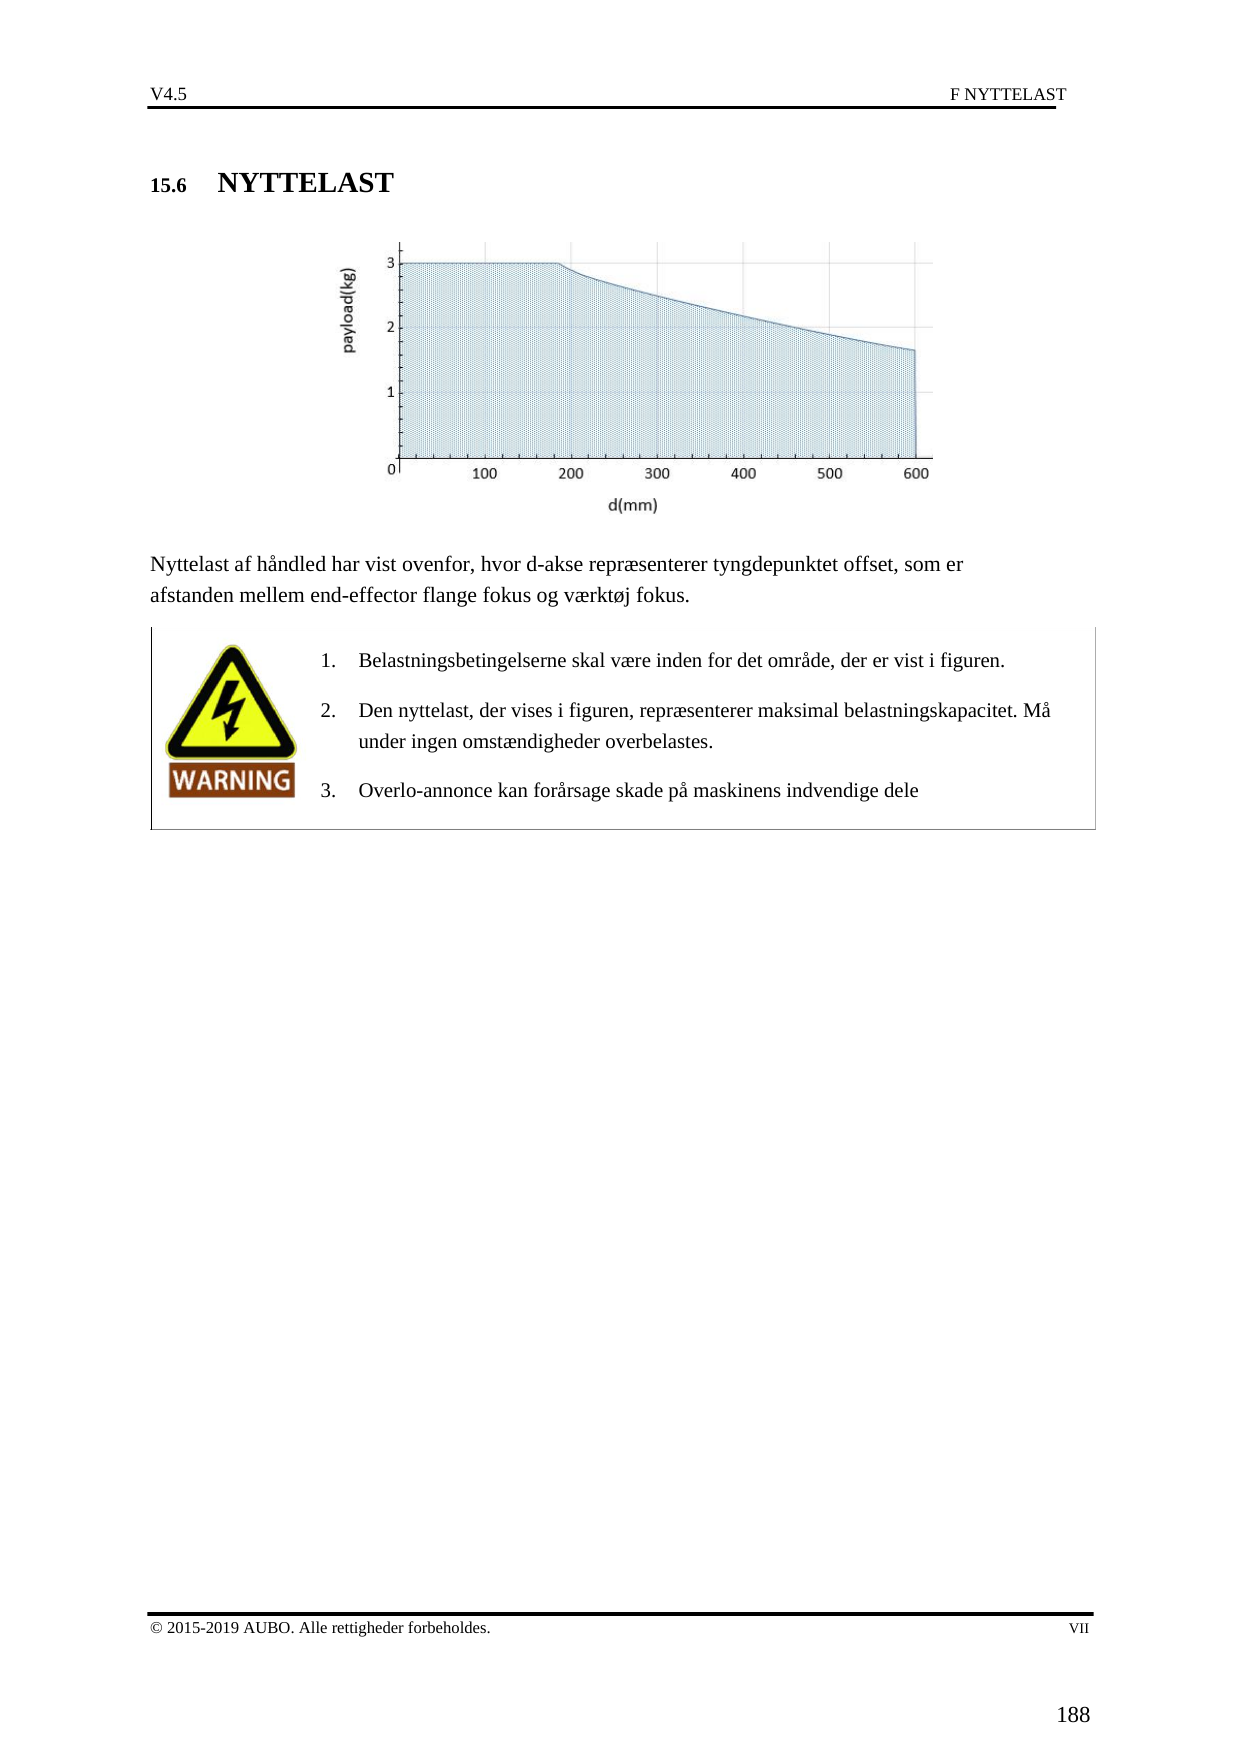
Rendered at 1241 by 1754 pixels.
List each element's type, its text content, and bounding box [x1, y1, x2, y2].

list Overlo-annonce kan forårsage skade på maskinens indvendige dele [320, 778, 1090, 802]
text © 2015-2019 AUBO. Alle rettigheder forbeholdes. VII [150, 1618, 1090, 1637]
picture [150, 627, 1096, 830]
list Belastningsbetingelserne skal være inden for det område, der er vist i figuren. [320, 648, 1090, 672]
text V4.5 F NYTTELAST [150, 83, 1090, 104]
picture [147, 1612, 1094, 1616]
text Nyttelast af håndled har vist ovenfor, hvor d-akse repræsenterer tyngdepunktet offset, som er afstanden mellem end-effector flange fokus og værktøj fokus. [150, 551, 1029, 607]
list Den nyttelast, der vises i figuren, repræsenterer maksimal belastningskapacitet. Må under ingen omstændigheder overbelastes. [320, 698, 1069, 753]
picture [327, 242, 933, 524]
subtitle NYTTELAST [150, 166, 1090, 199]
